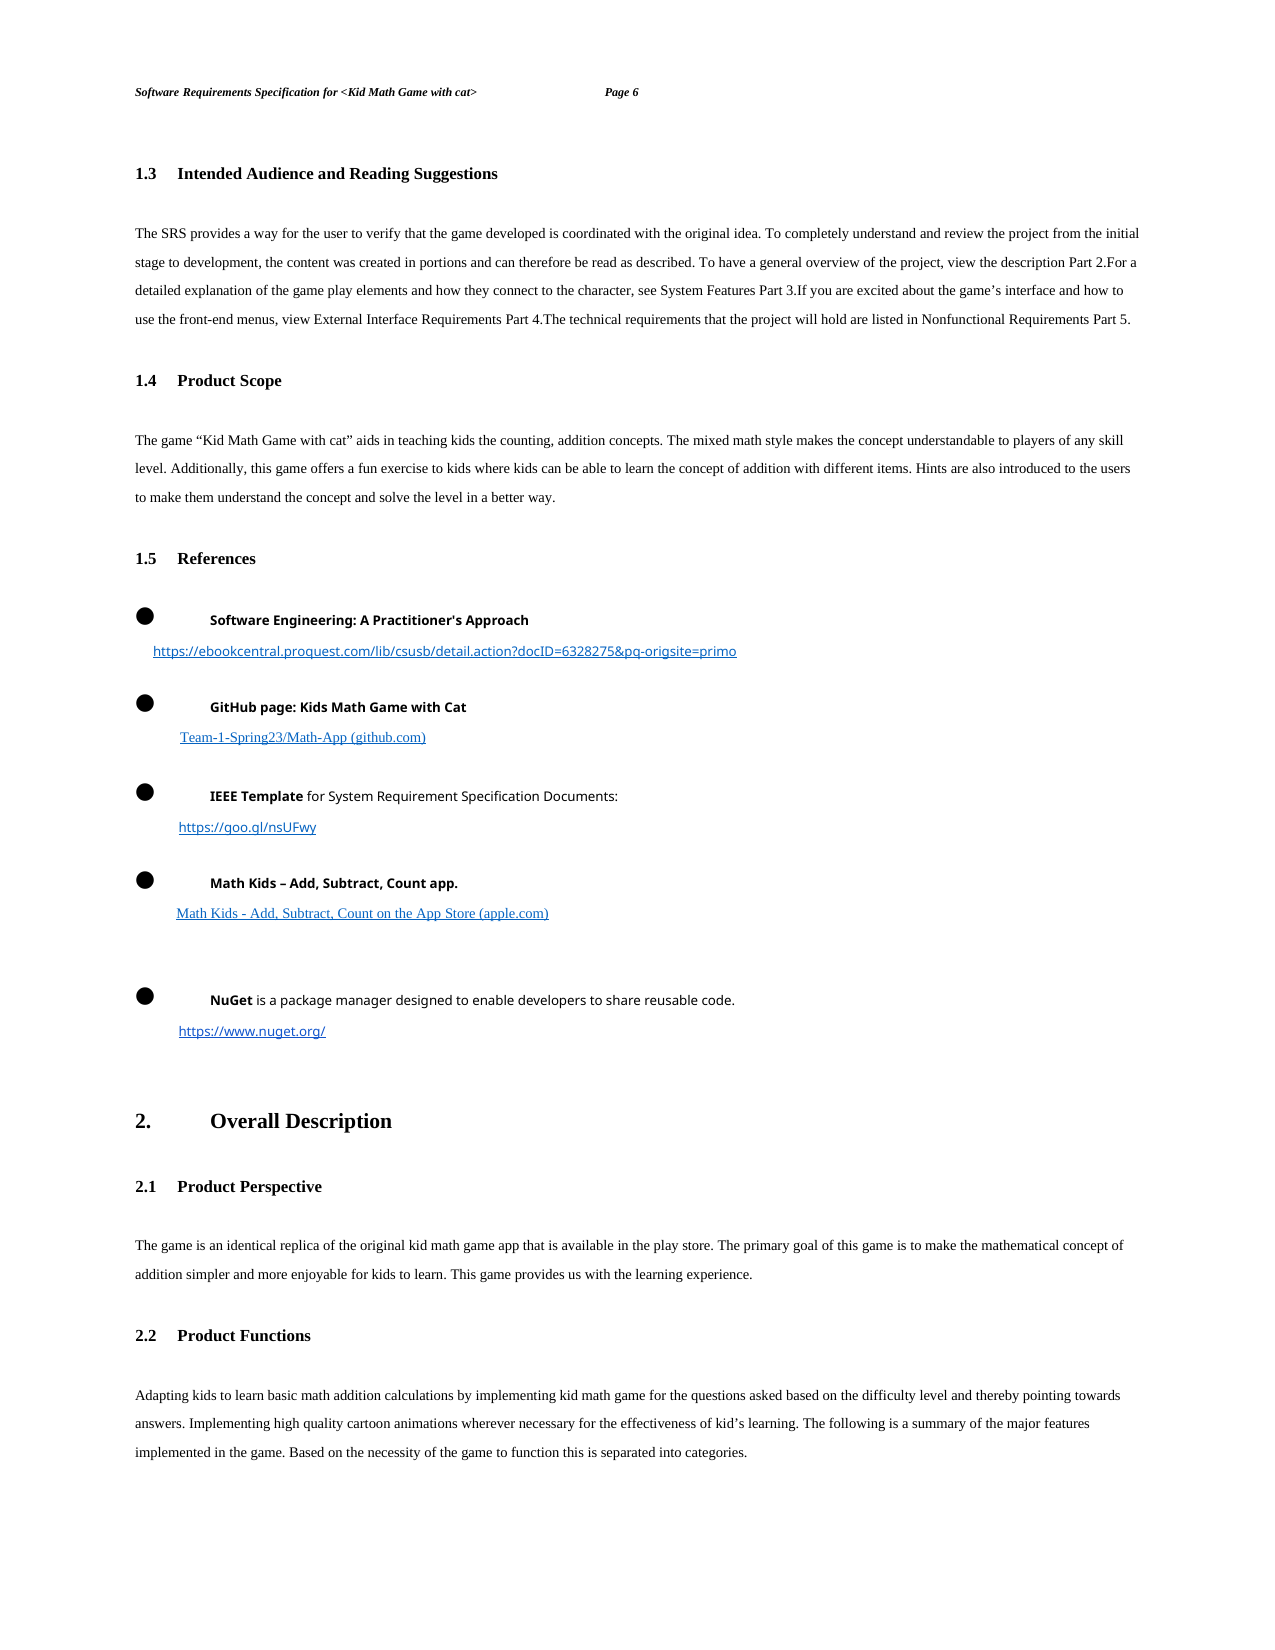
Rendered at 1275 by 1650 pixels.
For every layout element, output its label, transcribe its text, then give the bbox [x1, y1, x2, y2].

text The game is an identical replica of the original kid math game app that is available in the play store. The primary goal of this game is to make the mathematical concept of addition simpler and more enjoyable for kids to learn. This game provides us with the learning experience. [135, 1225, 1140, 1283]
list GitHub page: Kids Math Game with Cat [135, 685, 1140, 716]
subtitle 2.2 Product Functions [135, 1312, 1140, 1345]
text The SRS provides a way for the user to verify that the game developed is coordinated with the original idea. To completely understand and review the project from the initial stage to development, the content was created in portions and can therefore be read as described. To have a general overview of the project, view the description Part 2.For a detailed explanation of the game play elements and how they connect to the character, see System Features Part 3.If you are excited about the game’s interface and how to use the front-end menus, view External Interface Requirements Part 4.The technical requirements that the project will hold are listed in Nonfunctional Requirements Part 5. [135, 213, 1140, 328]
subtitle 1.5 References [135, 535, 1140, 568]
subtitle 1.3 Intended Audience and Reading Suggestions [135, 150, 1140, 183]
list Math Kids – Add, Subtract, Count app. [135, 861, 1140, 893]
text https://goo.gl/nsUFwy [135, 805, 1140, 836]
list NuGet is a package manager designed to enable developers to share reusable code. [135, 978, 1140, 1009]
text Math Kids - Add, Subtract, Count on the App Store (apple.com) [135, 893, 1140, 921]
subtitle 2.1 Product Perspective [135, 1162, 1140, 1196]
text The game “Kid Math Game with cat” aids in teaching kids the counting, addition concepts. The mixed math style makes the concept understandable to players of any skill level. Additionally, this game offers a fun exercise to kids where kids can be able to learn the concept of addition with different items. Hints are also introduced to the users to make them understand the concept and solve the level in a better way. [135, 419, 1140, 506]
list IEEE Template for System Requirement Specification Documents: [135, 774, 1140, 805]
text Team-1-Spring23/Math-App (github.com) [135, 716, 1140, 745]
text https://www.nuget.org/ [135, 1009, 1140, 1040]
text https://ebookcentral.proquest.com/lib/csusb/detail.action?docID=6328275&pq-origsite=primo [135, 629, 1140, 660]
list Software Engineering: A Practitioner's Approach [135, 598, 1140, 629]
subtitle Overall Description [135, 1090, 1140, 1133]
subtitle 1.4 Product Scope [135, 357, 1140, 390]
text Adapting kids to learn basic math addition calculations by implementing kid math game for the questions asked based on the difficulty level and thereby pointing towards answers. Implementing high quality cartoon animations wherever necessary for the effectiveness of kid’s learning. The following is a summary of the major features implemented in the game. Based on the necessity of the game to function this is separated into categories. [135, 1374, 1140, 1461]
